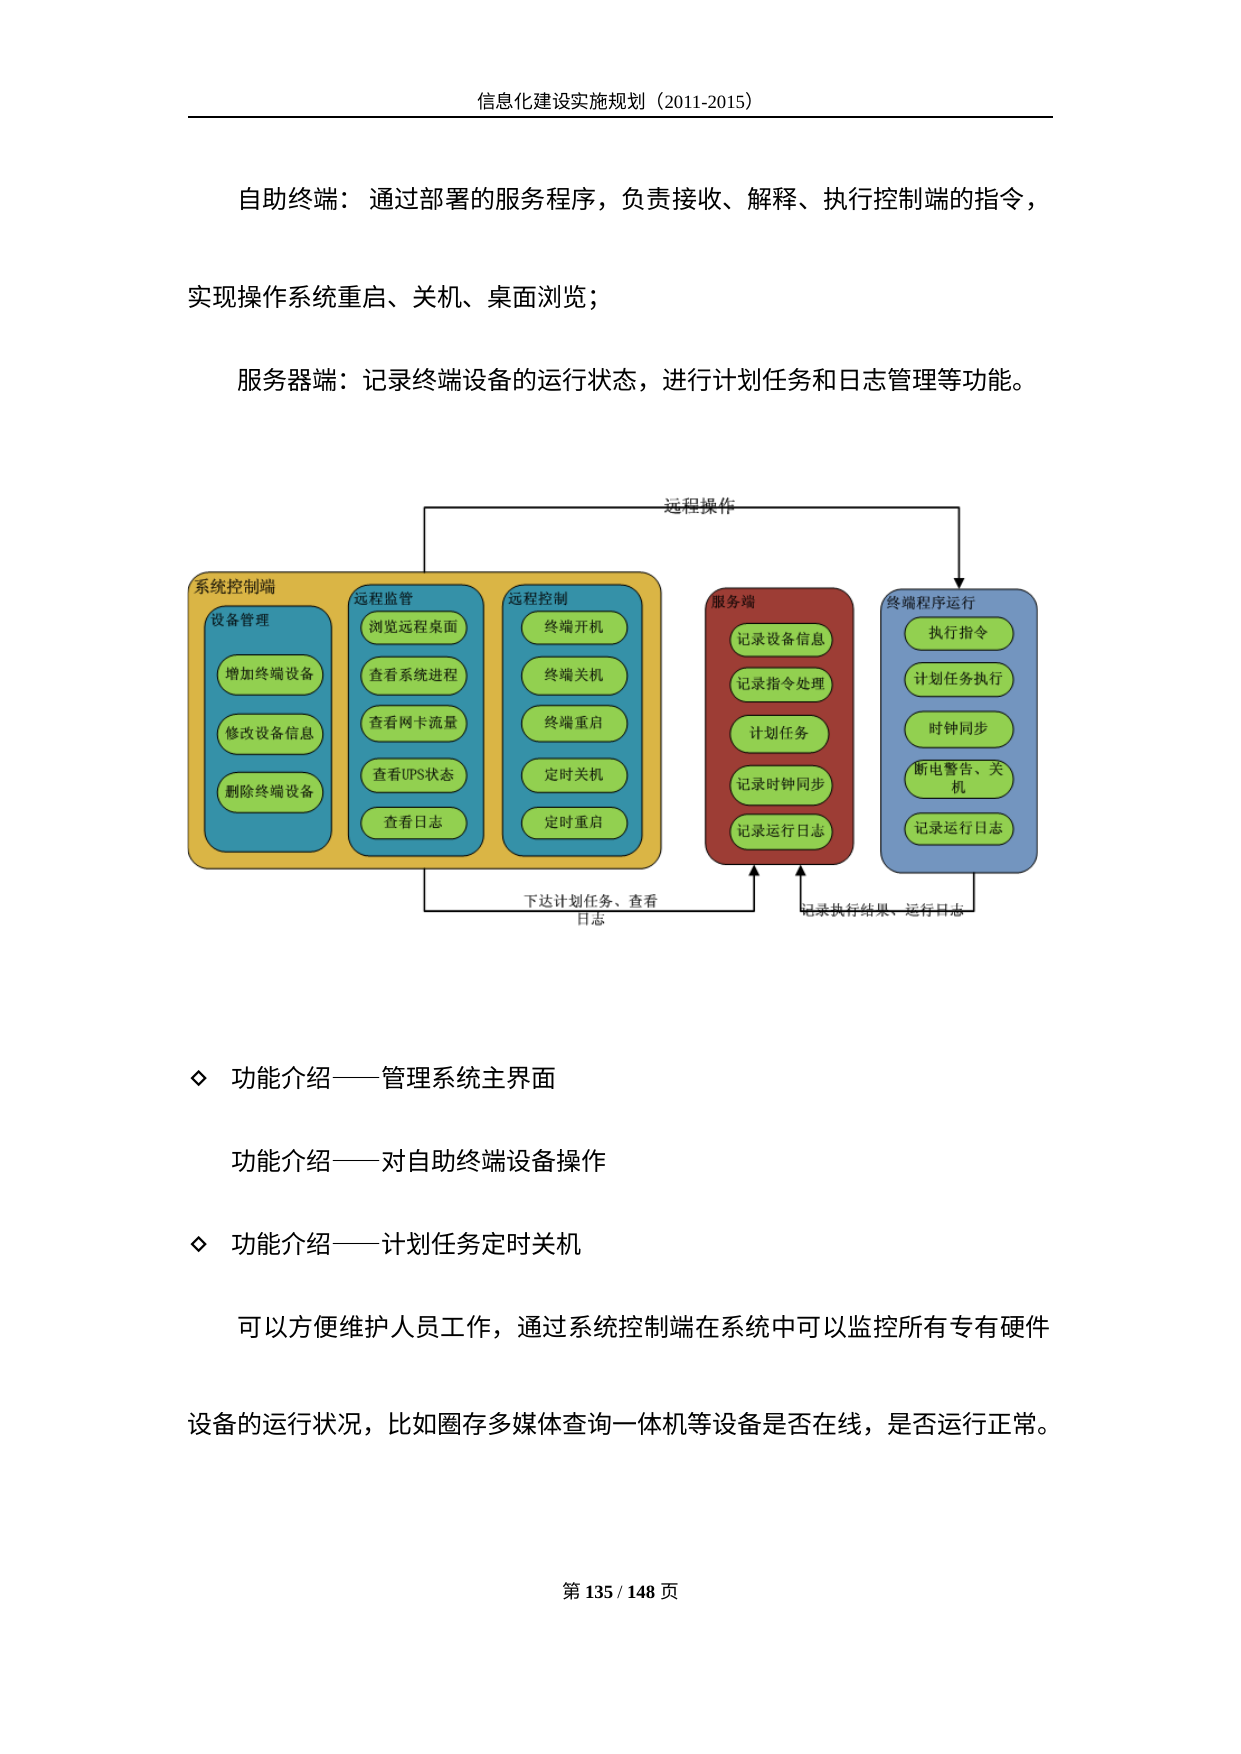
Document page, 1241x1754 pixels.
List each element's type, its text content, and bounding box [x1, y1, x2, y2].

picture [187, 494, 1038, 929]
list 功能介绍——对自助终端设备操作 [187, 1127, 1053, 1192]
text 可以方便维护人员工作，通过系统控制端在系统中可以监控所有专有硬件设备的运行状况，比如圈存多媒体查询一体机等设备是否在线，是否运行正常。 [187, 1293, 1053, 1456]
list 功能介绍——计划任务定时关机 [187, 1210, 1053, 1275]
text 自助终端： 通过部署的服务程序，负责接收、解释、执行控制端的指令，实现操作系统重启、关机、桌面浏览； [187, 165, 1053, 328]
text 服务器端：记录终端设备的运行状态，进行计划任务和日志管理等功能。 [187, 346, 1053, 411]
list 功能介绍——管理系统主界面 [187, 1044, 1053, 1109]
